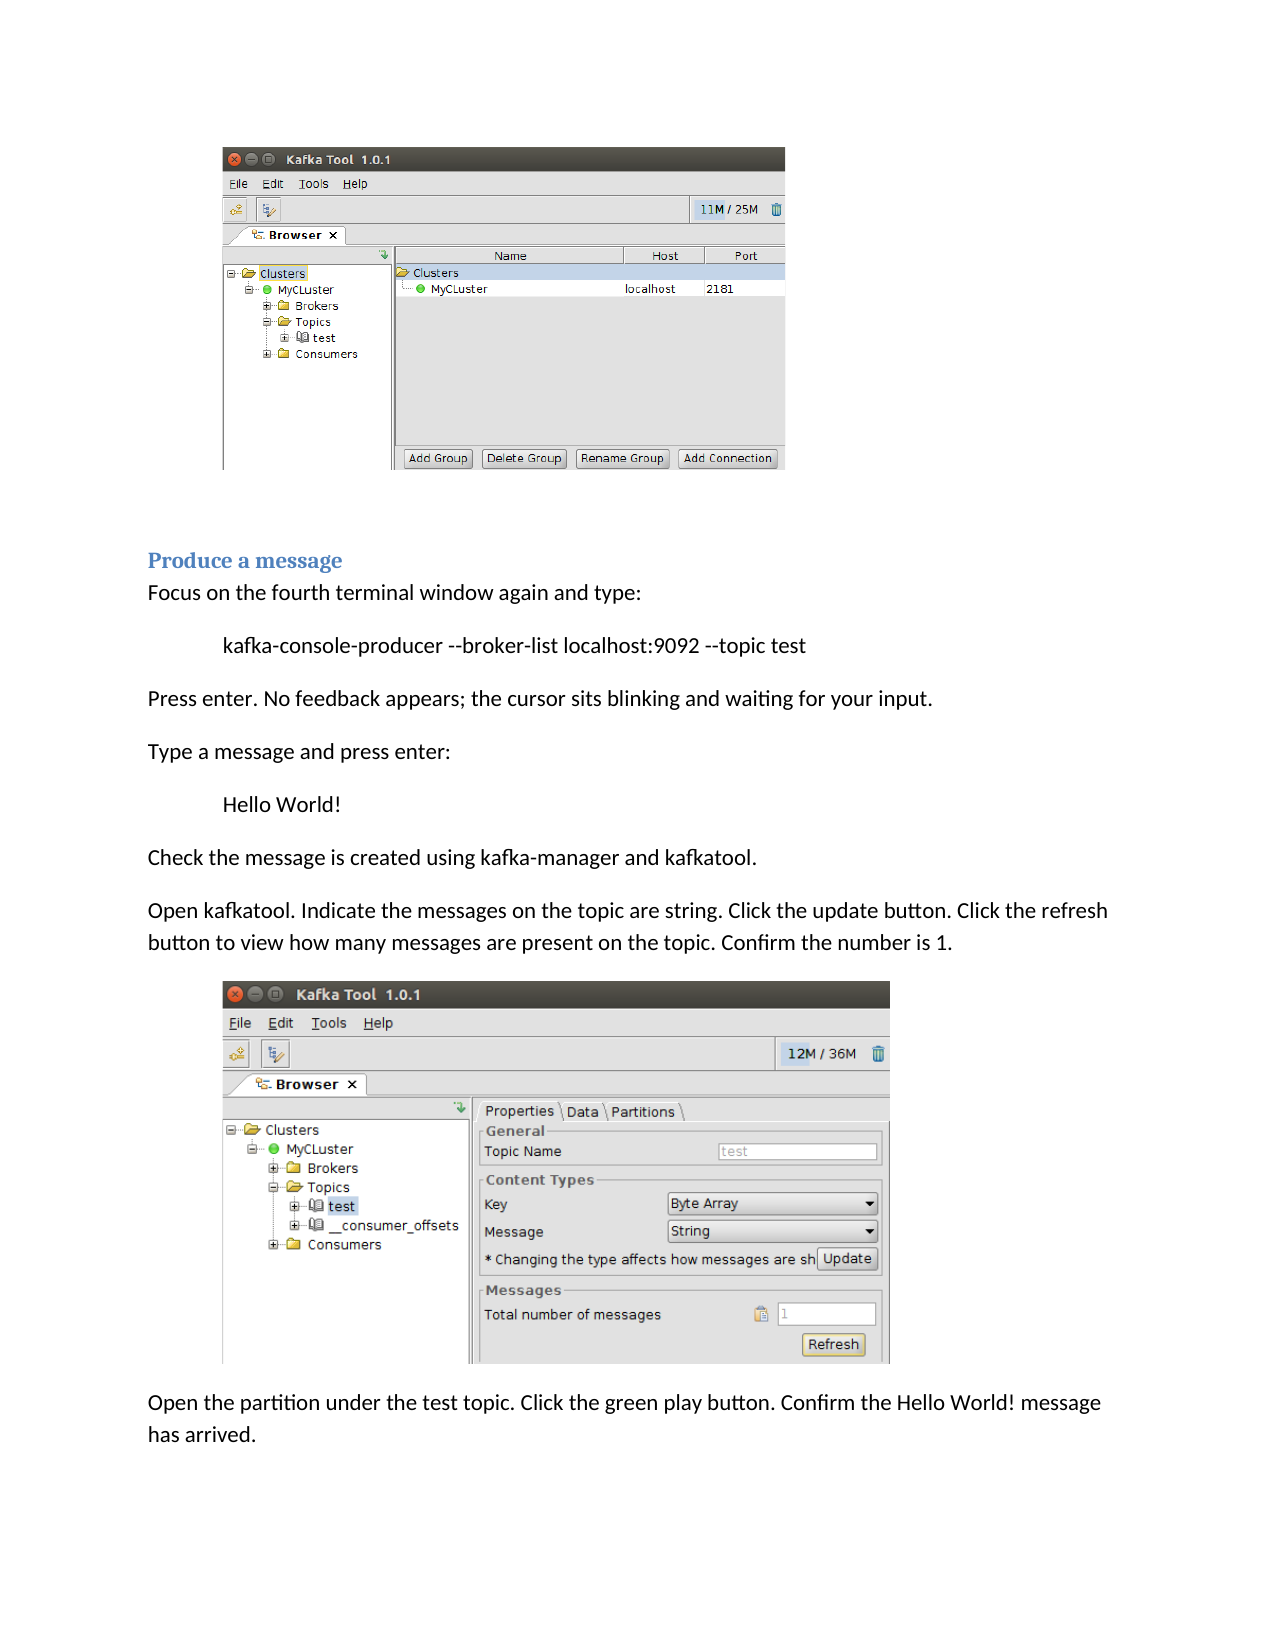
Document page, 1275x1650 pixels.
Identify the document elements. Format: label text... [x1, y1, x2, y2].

text Open kafkatool. Indicate the messages on the topic are string. Click the update button. Click the refresh button to view how many messages are present on the topic. Confirm the number is 1. [148, 896, 1127, 956]
text Press enter. No feedback appears; the cursor sits blinking and waiting for your input. [148, 684, 1127, 712]
picture [222, 981, 890, 1364]
text Hello World! [148, 790, 1127, 818]
text Check the message is created using kafka-manager and kafkatool. [148, 843, 1127, 871]
picture [222, 147, 786, 470]
subtitle Produce a message [148, 548, 1127, 574]
text Focus on the fourth terminal window again and type: [148, 578, 1127, 606]
text Open the partition under the test topic. Click the green play button. Confirm the Hello World! message has arrived. [148, 1388, 1127, 1448]
text Type a message and press enter: [148, 737, 1127, 765]
text kafka-console-producer --broker-list localhost:9092 --topic test [148, 631, 1127, 659]
